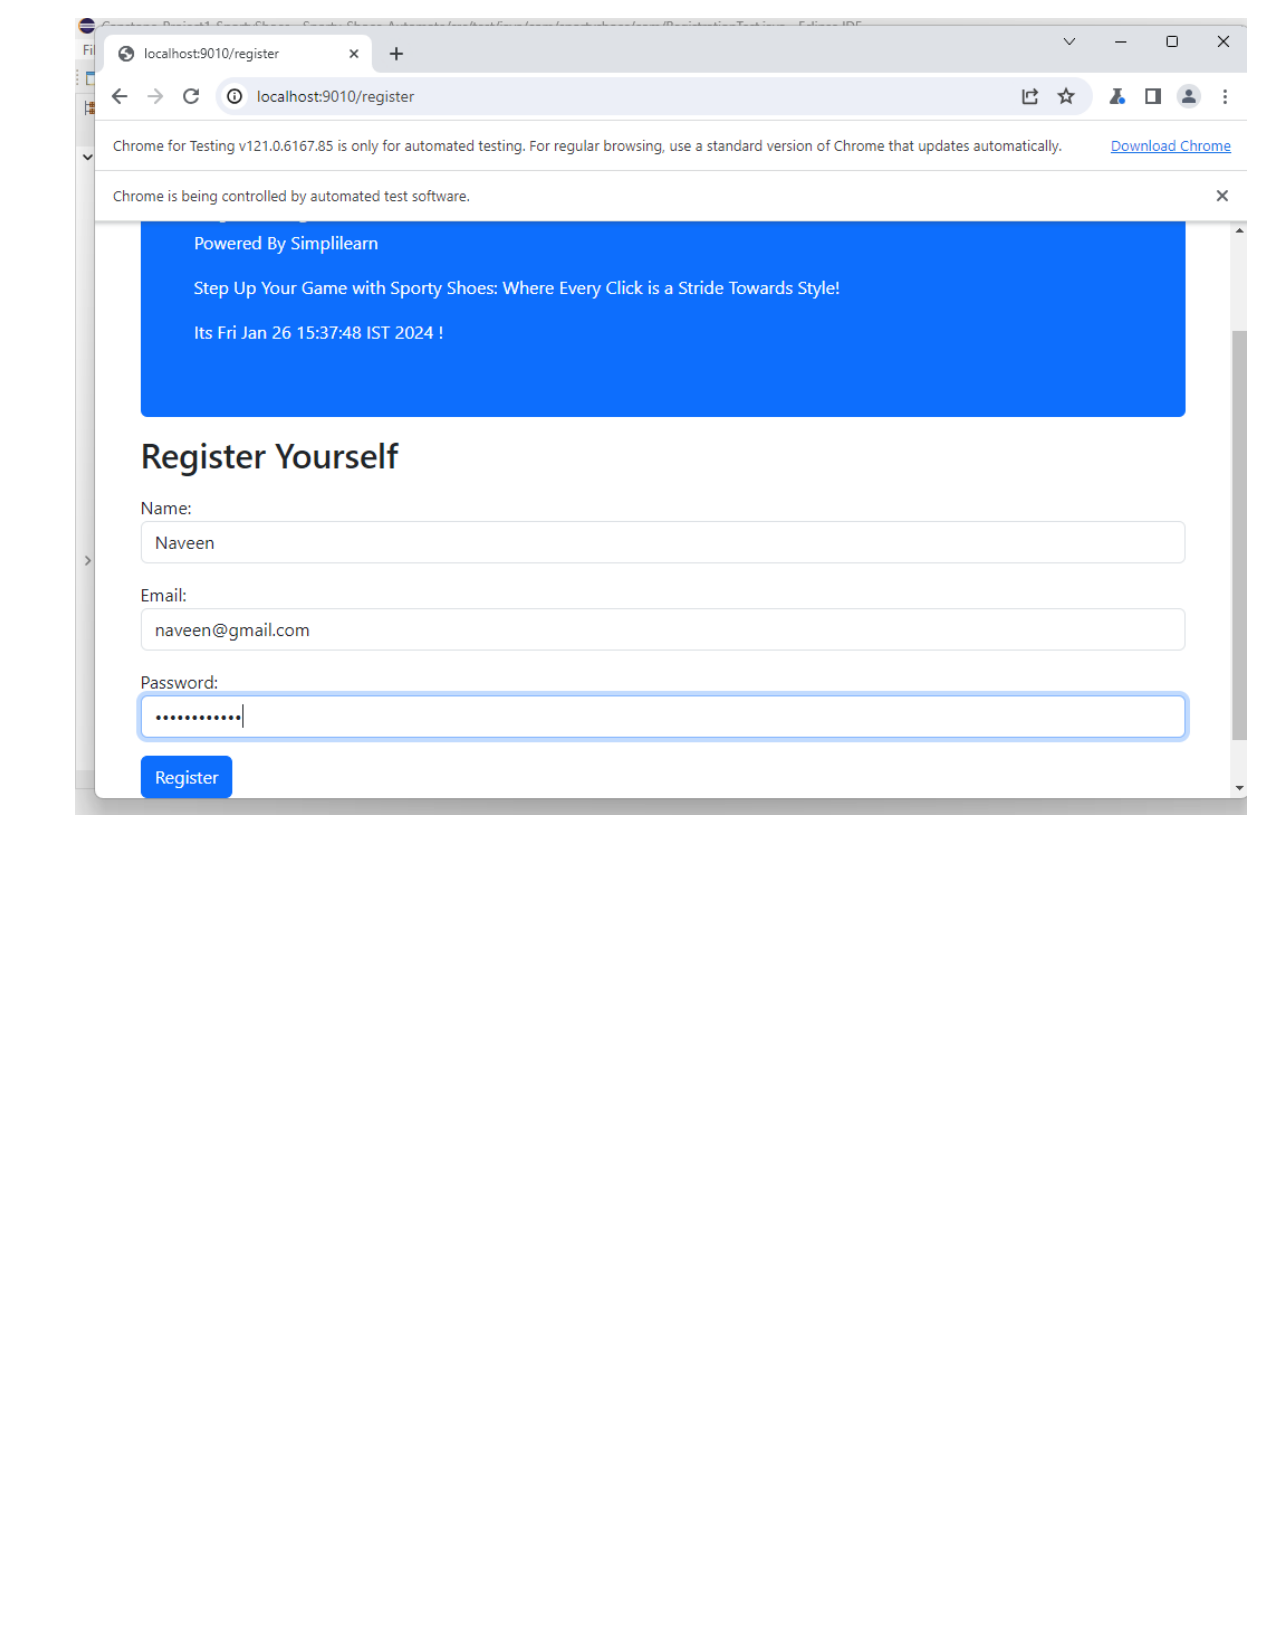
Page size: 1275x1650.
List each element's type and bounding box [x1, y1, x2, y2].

picture [75, 18, 1247, 815]
